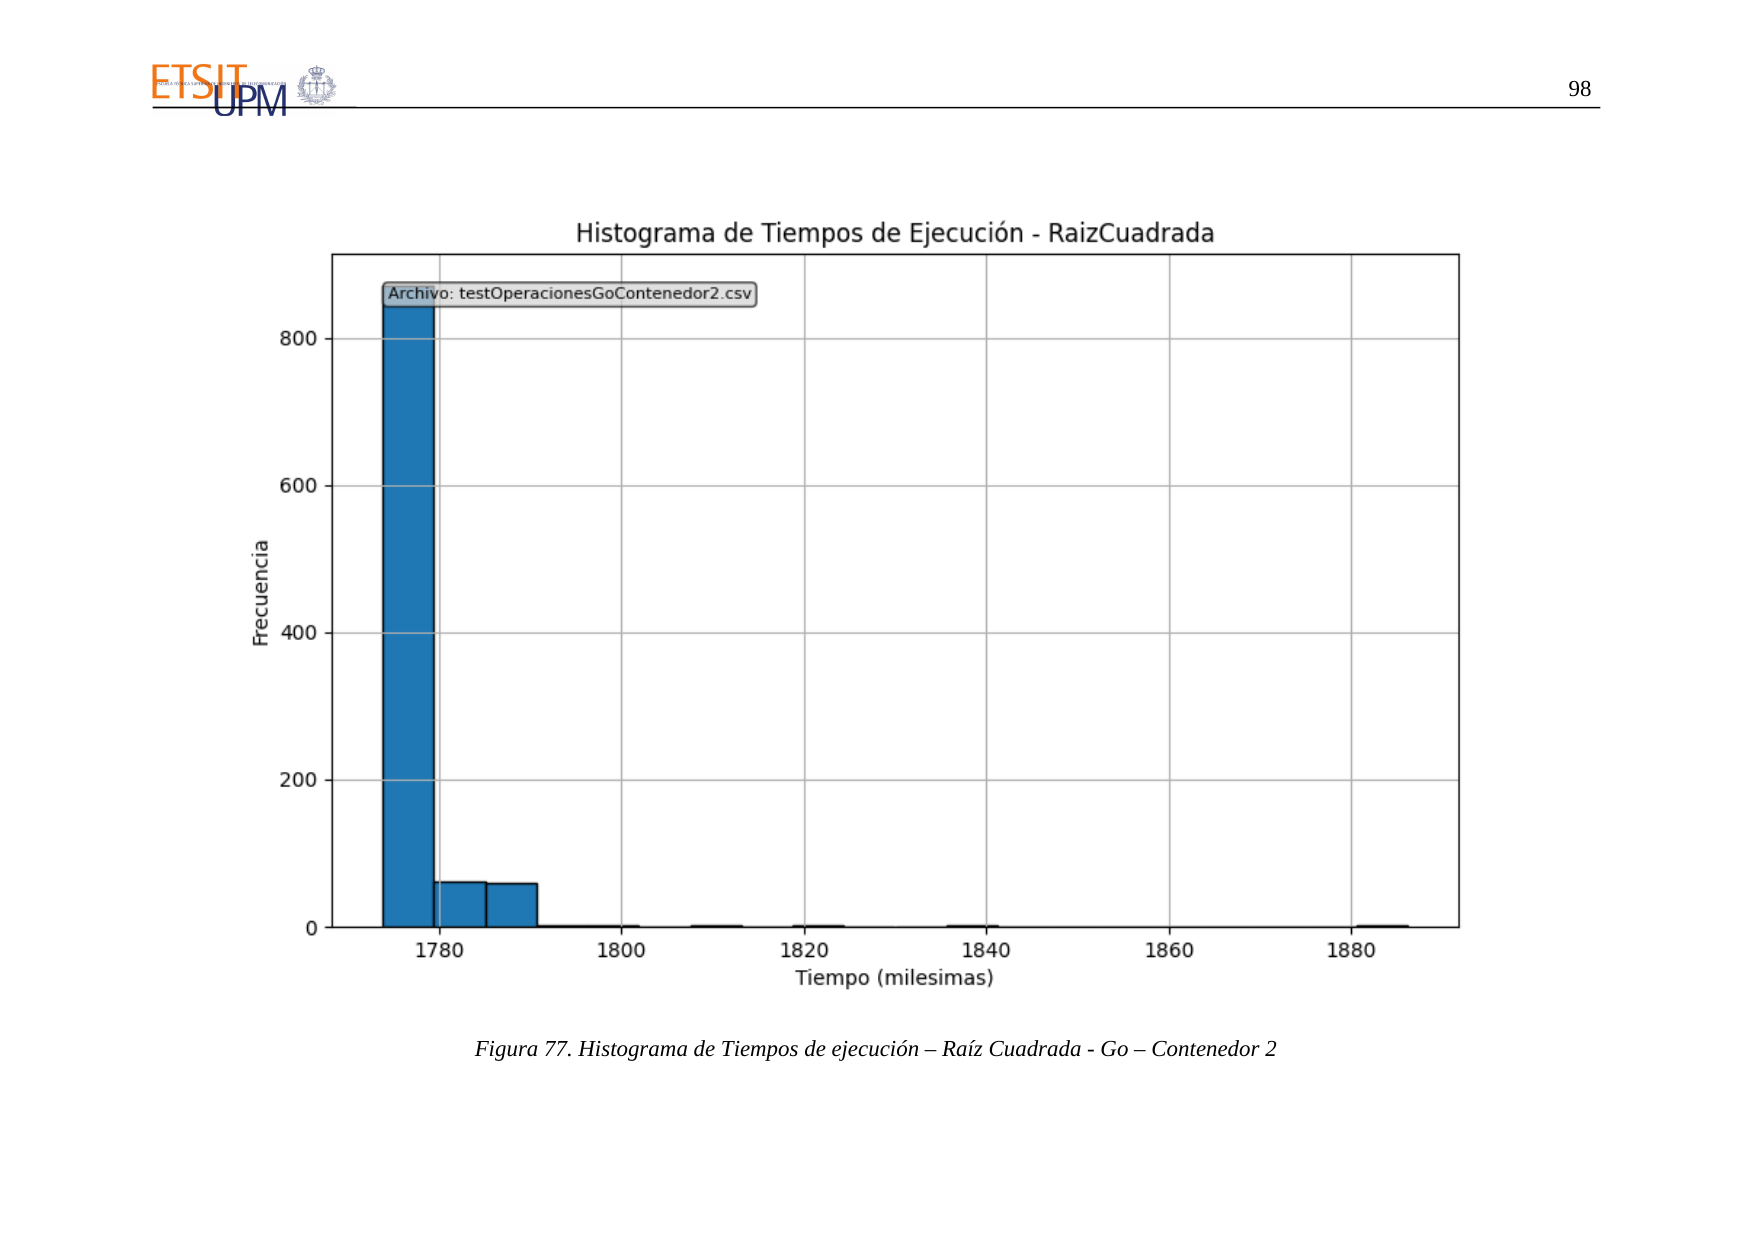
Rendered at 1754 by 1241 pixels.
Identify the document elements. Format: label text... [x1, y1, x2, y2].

picture [151, 63, 338, 117]
picture [150, 150, 1604, 1023]
text Figura 77. Histograma de Tiempos de ejecución – Raíz Cuadrada - Go – Contenedor 2 [150, 1035, 1604, 1061]
